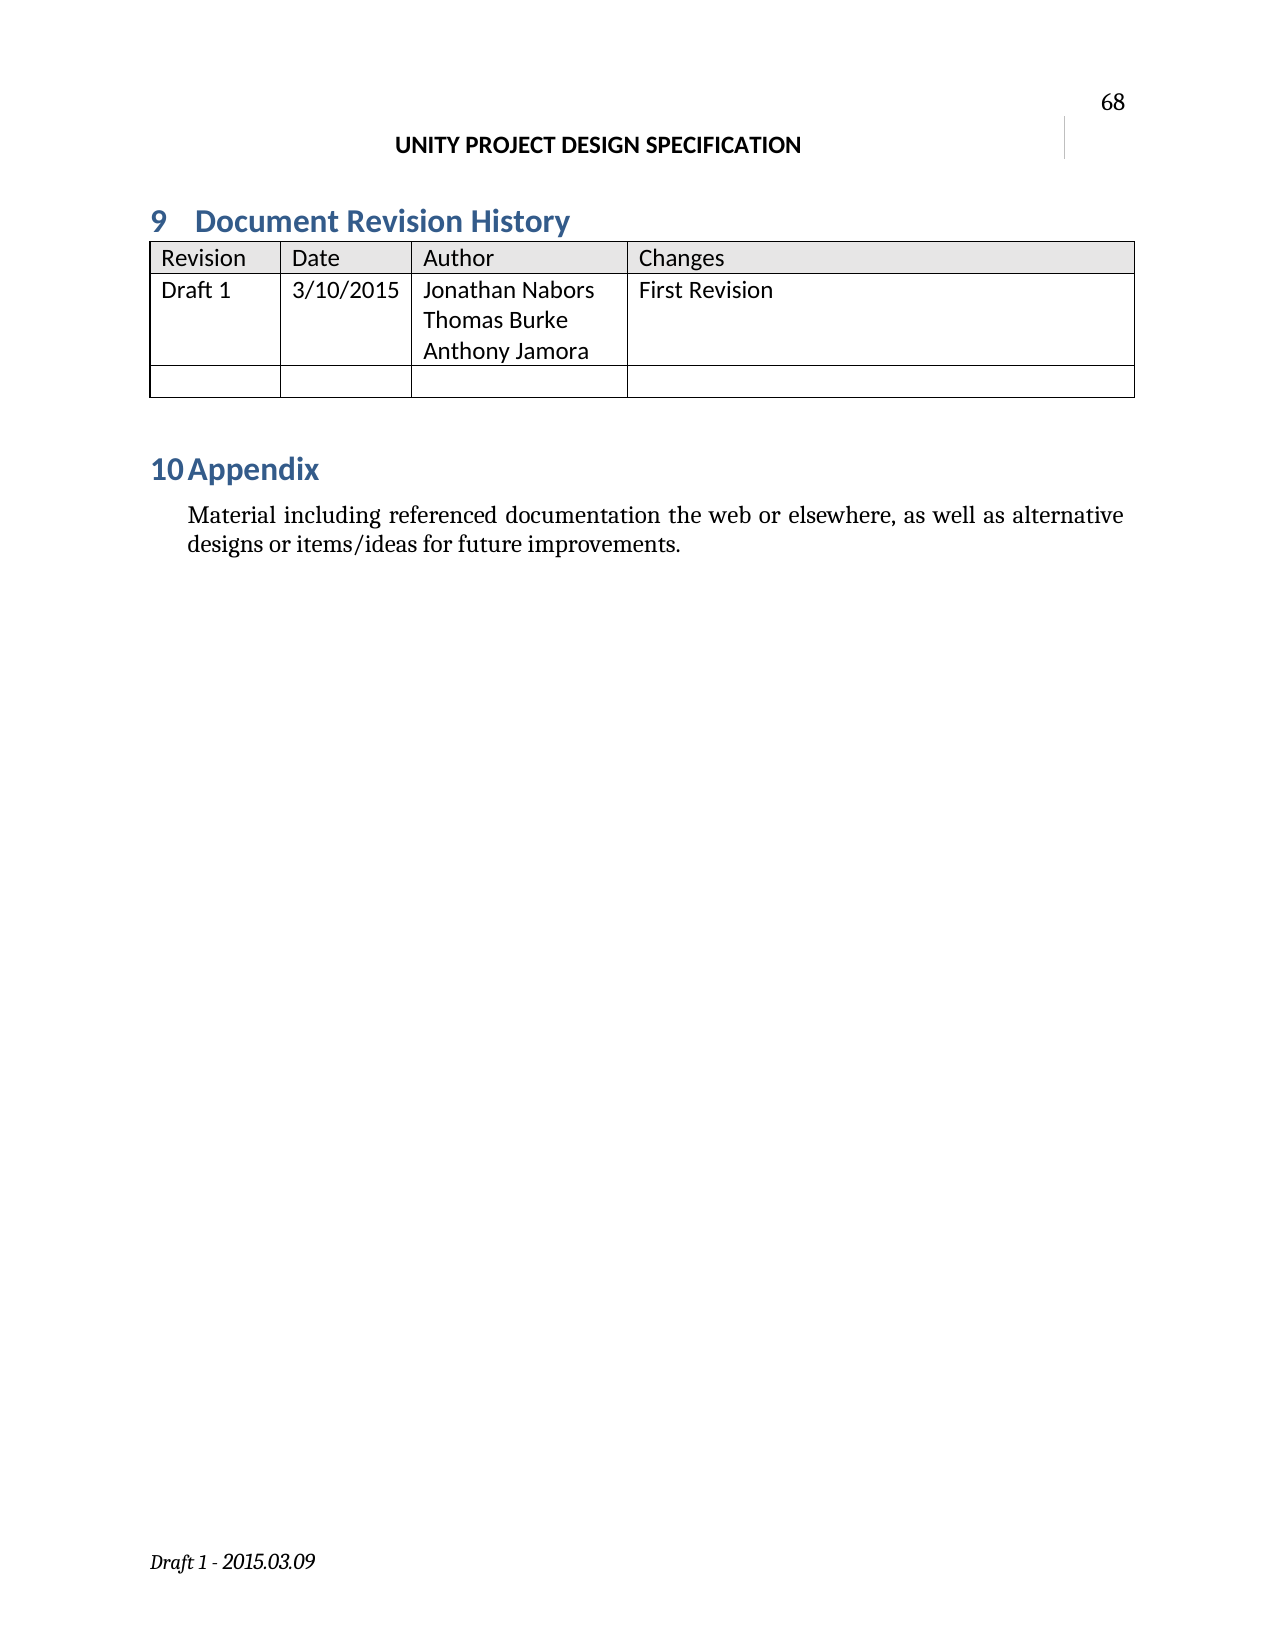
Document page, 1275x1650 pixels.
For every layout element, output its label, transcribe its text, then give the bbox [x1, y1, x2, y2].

table_header Author [412, 242, 627, 273]
table_cell [412, 366, 627, 397]
table_cell Jonathan Nabors Thomas Burke Anthony Jamora [412, 274, 627, 365]
table_cell Draft 1 [151, 274, 280, 365]
table_header Date [281, 242, 411, 273]
table_header Revision [151, 242, 280, 273]
table_cell 3/10/2015 [281, 274, 411, 365]
table_cell [628, 366, 1134, 397]
table_header Changes [628, 242, 1134, 273]
text Material including referenced documentation the web or elsewhere, as well as alternative designs or items/ideas for future improvements. [187, 501, 1125, 559]
table_cell [281, 366, 411, 397]
table_cell First Revision [628, 274, 1134, 365]
subtitle Document Revision History [150, 201, 1125, 241]
table_cell [151, 366, 280, 397]
subtitle Appendix [150, 448, 1125, 489]
